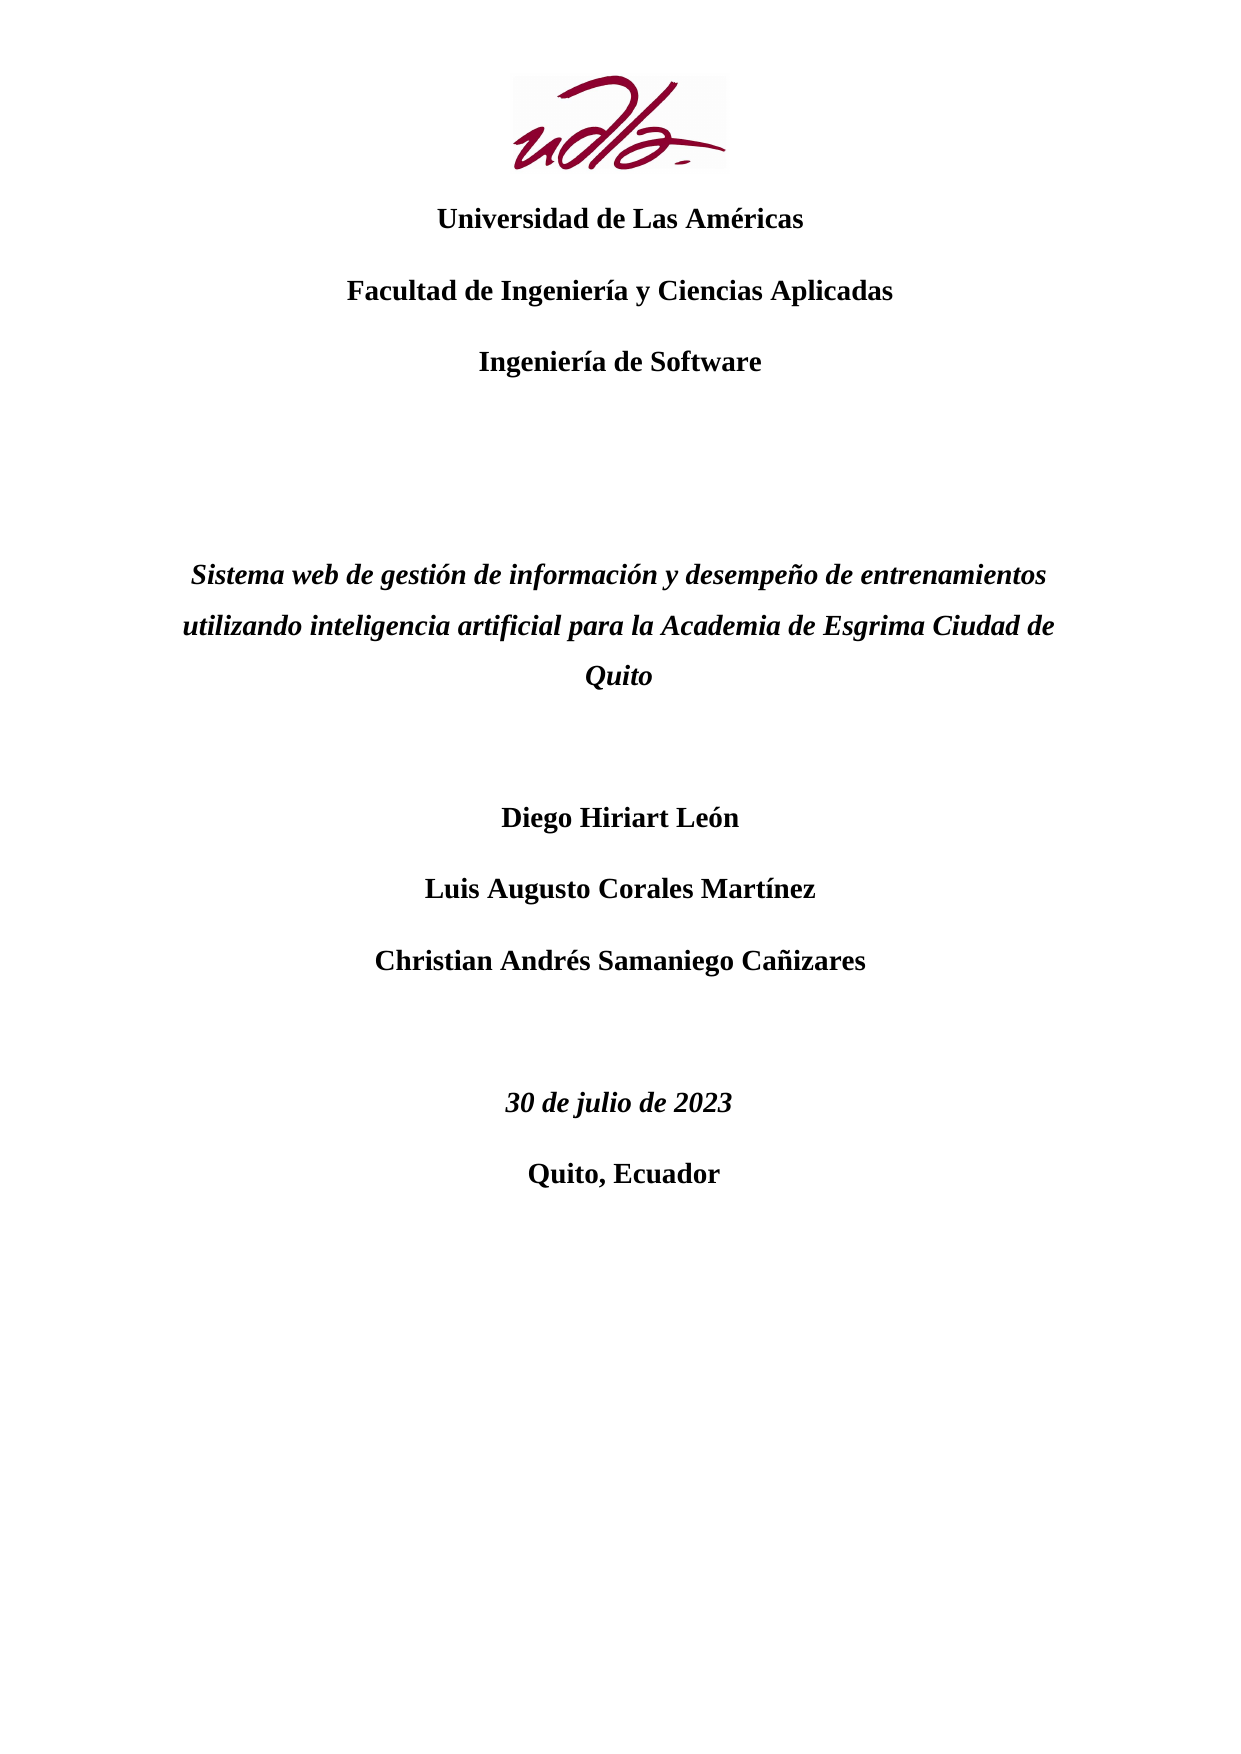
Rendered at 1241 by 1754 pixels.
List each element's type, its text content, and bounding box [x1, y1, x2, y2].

text Luis Augusto Corales Martínez [177, 871, 1063, 905]
text Christian Andrés Samaniego Cañizares [177, 943, 1063, 976]
text Universidad de Las Américas [177, 202, 1063, 235]
text Sistema web de gestión de información y desempeño de entrenamientos utilizando inteligencia artificial para la Academia de Esgrima Ciudad de Quito [177, 557, 1063, 692]
text Diego Hiriart León [177, 800, 1063, 834]
text 30 de julio de 2023 [177, 1085, 1063, 1118]
text Quito, Ecuador [177, 1156, 1063, 1189]
text Facultad de Ingeniería y Ciencias Aplicadas [177, 273, 1063, 306]
picture [509, 73, 731, 174]
text Ingeniería de Software [177, 344, 1063, 377]
